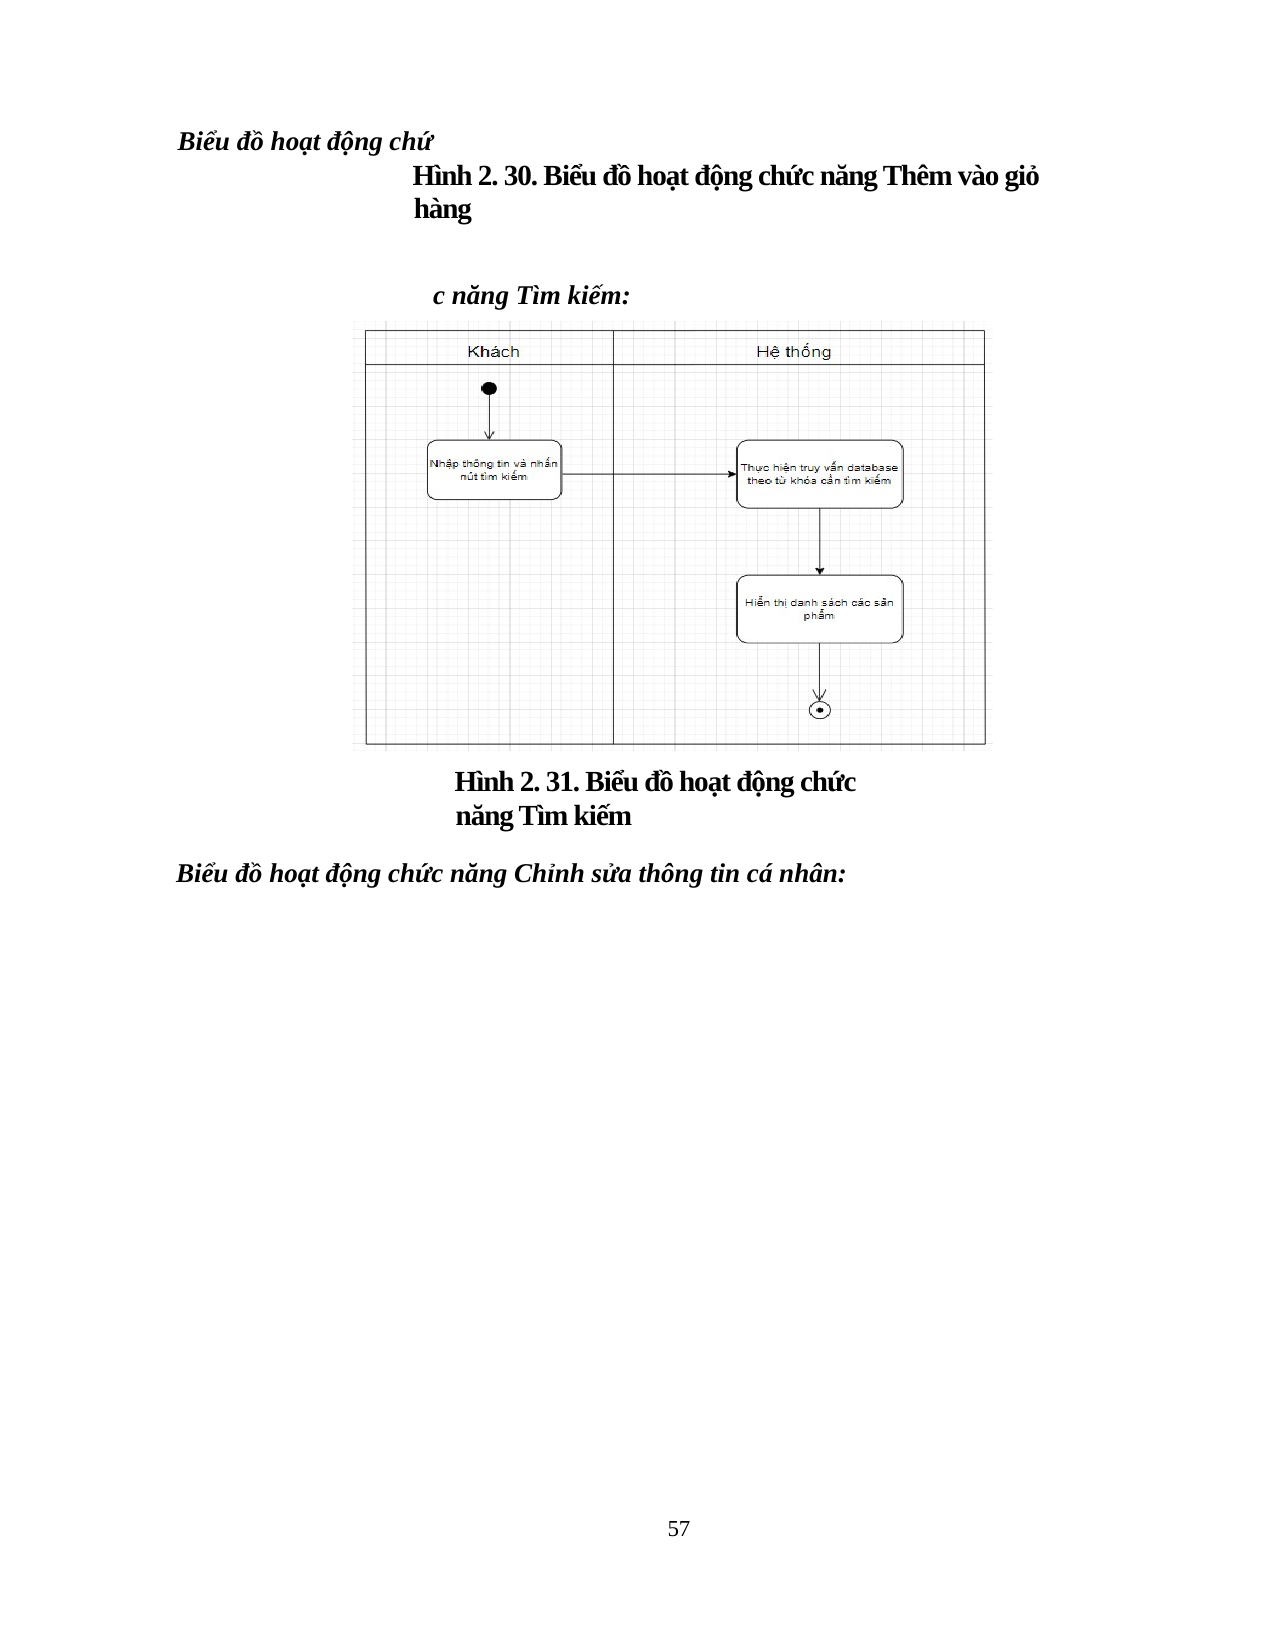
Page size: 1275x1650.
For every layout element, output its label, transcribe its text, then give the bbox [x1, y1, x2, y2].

subtitle Hình 2. 30. Biểu đồ hoạt động chức năng Thêm vào giỏ hàng [412, 158, 1080, 225]
text c năng Tìm kiếm: [433, 279, 1080, 311]
subtitle Hình 2. 31. Biểu đồ hoạt động chức năng Tìm kiếm [454, 764, 902, 831]
picture [352, 321, 993, 751]
text Biểu đồ hoạt động chức năng Chỉnh sửa thông tin cá nhân: [176, 857, 1080, 888]
